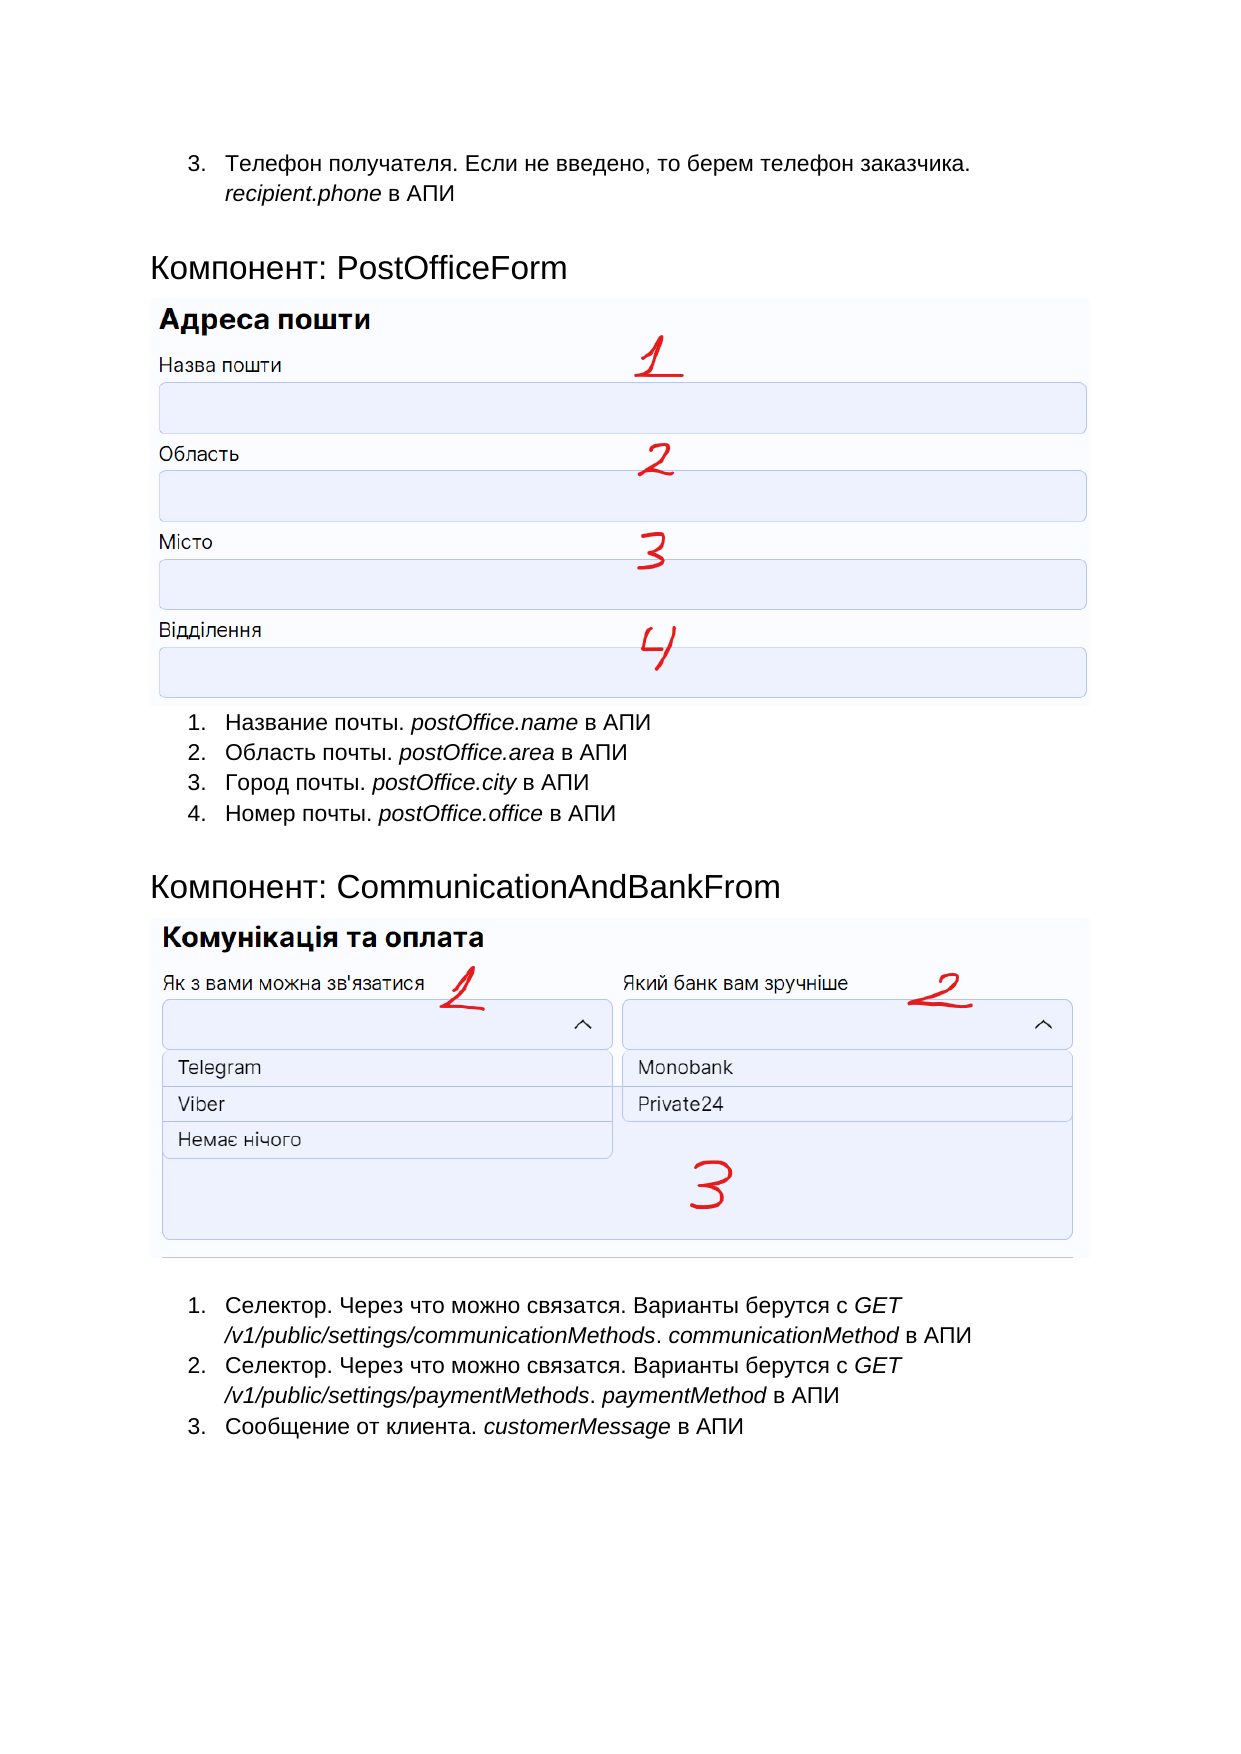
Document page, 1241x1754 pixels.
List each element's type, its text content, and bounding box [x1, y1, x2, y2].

list Телефон получателя. Если не введено, то берем телефон заказчика. recipient.phone в АПИ [187, 150, 1090, 207]
list Город почты. postOffice.city в АПИ [187, 769, 1090, 796]
list Сообщение от клиента. customerMessage в АПИ [187, 1413, 1090, 1439]
picture [150, 298, 1091, 706]
list Селектор. Через что можно связатся. Варианты берутся с GET /v1/public/settings/paymentMethods. paymentMethod в АПИ [187, 1352, 1090, 1409]
list Номер почты. postOffice.office в АПИ [187, 799, 1090, 826]
subtitle Компонент: CommunicationAndBankFrom [150, 867, 1090, 906]
subtitle Компонент: PostOfficeForm [150, 248, 1090, 286]
list Селектор. Через что можно связатся. Варианты берутся с GET /v1/public/settings/communicationMethods. communicationMethod в АПИ [187, 1292, 1090, 1348]
list Название почты. postOffice.name в АПИ [187, 709, 1090, 735]
list Область почты. postOffice.area в АПИ [187, 739, 1090, 766]
picture [150, 918, 1091, 1258]
